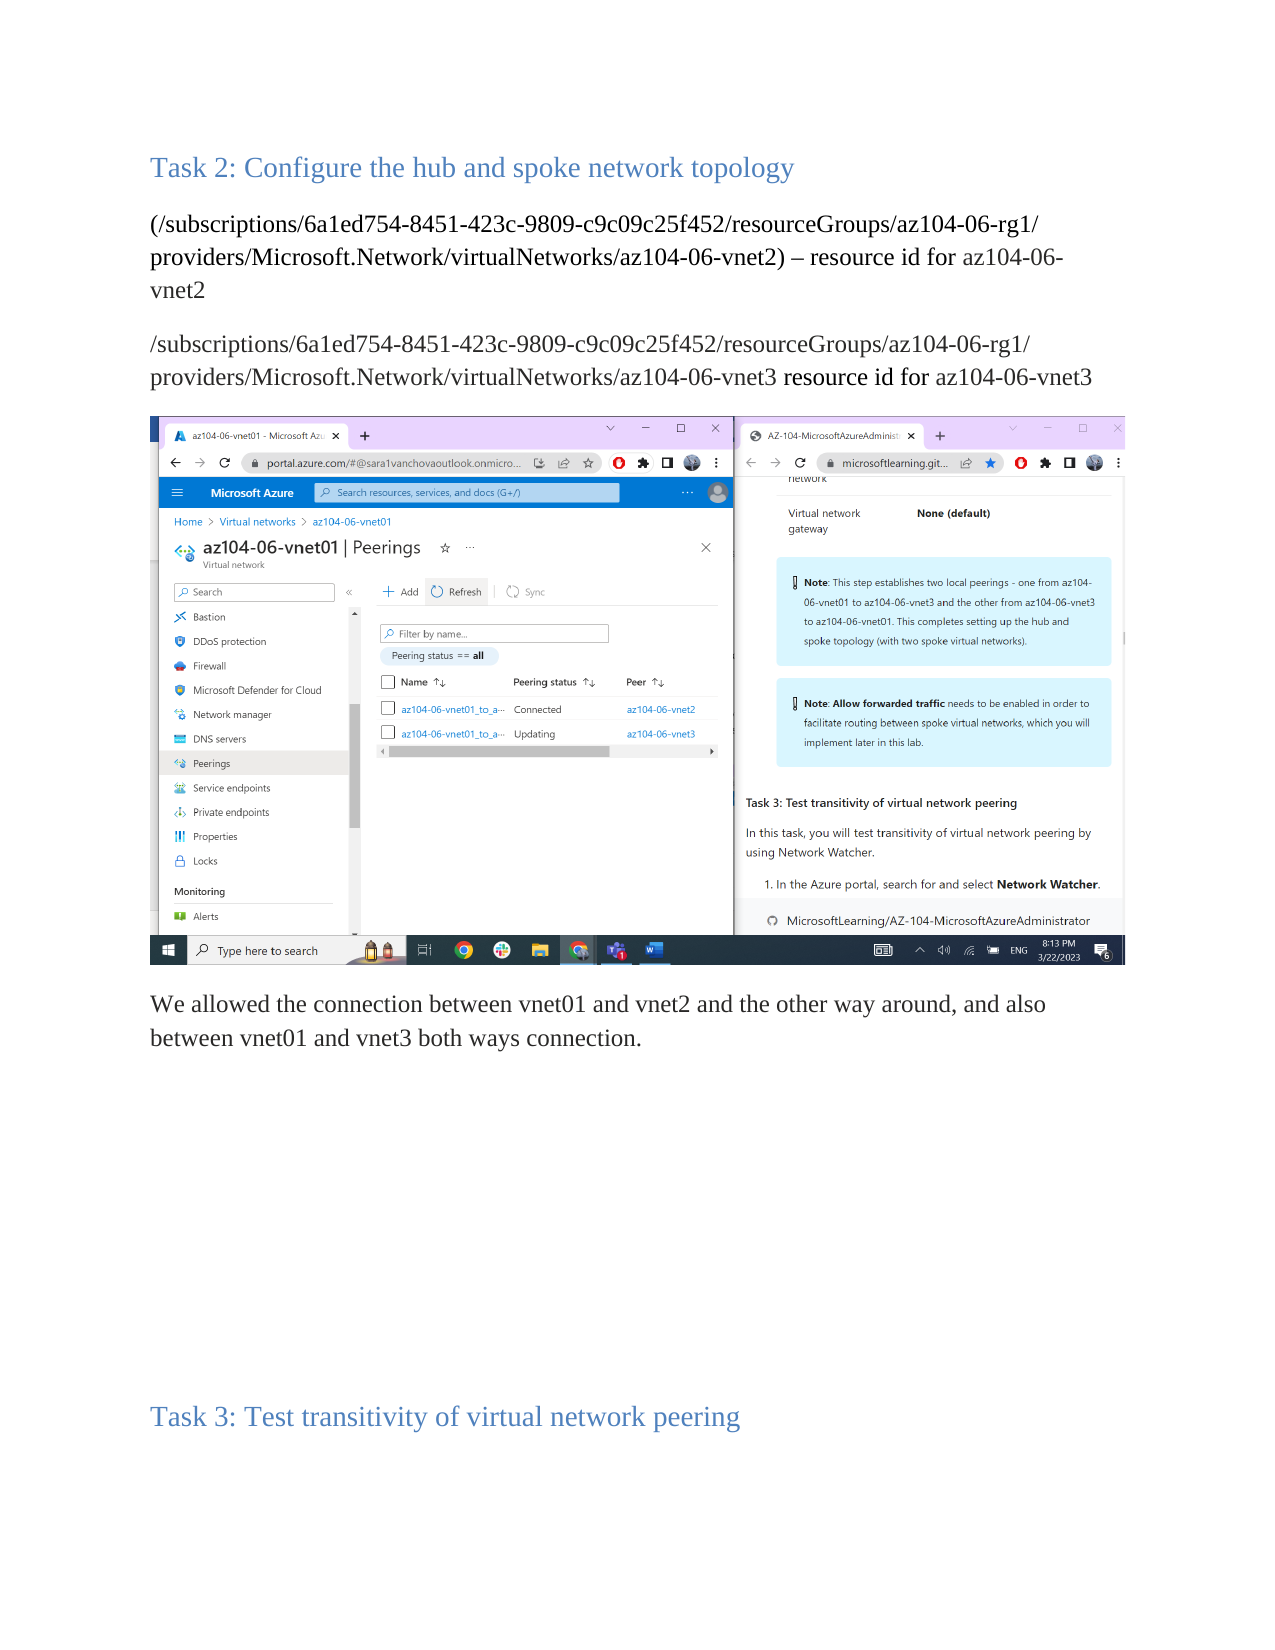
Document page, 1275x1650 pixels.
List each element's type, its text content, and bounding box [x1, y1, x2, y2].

picture [150, 416, 1125, 965]
text /subscriptions/6a1ed754-8451-423c-9809-c9c09c25f452/resourceGroups/az104-06-rg1/providers/Microsoft.Network/virtualNetworks/az104-06-vnet3 resource id for az104-06-vnet3 [150, 329, 1125, 391]
text We allowed the connection between vnet01 and vnet2 and the other way around, and also between vnet01 and vnet3 both ways connection. [150, 989, 1125, 1051]
text Task 3: Test transitivity of virtual network peering [150, 1399, 1125, 1433]
text (/subscriptions/6a1ed754-8451-423c-9809-c9c09c25f452/resourceGroups/az104-06-rg1/providers/Microsoft.Network/virtualNetworks/az104-06-vnet2) – resource id for az104-06-vnet2 [150, 209, 1125, 304]
text Task 2: Configure the hub and spoke network topology [150, 150, 1125, 183]
